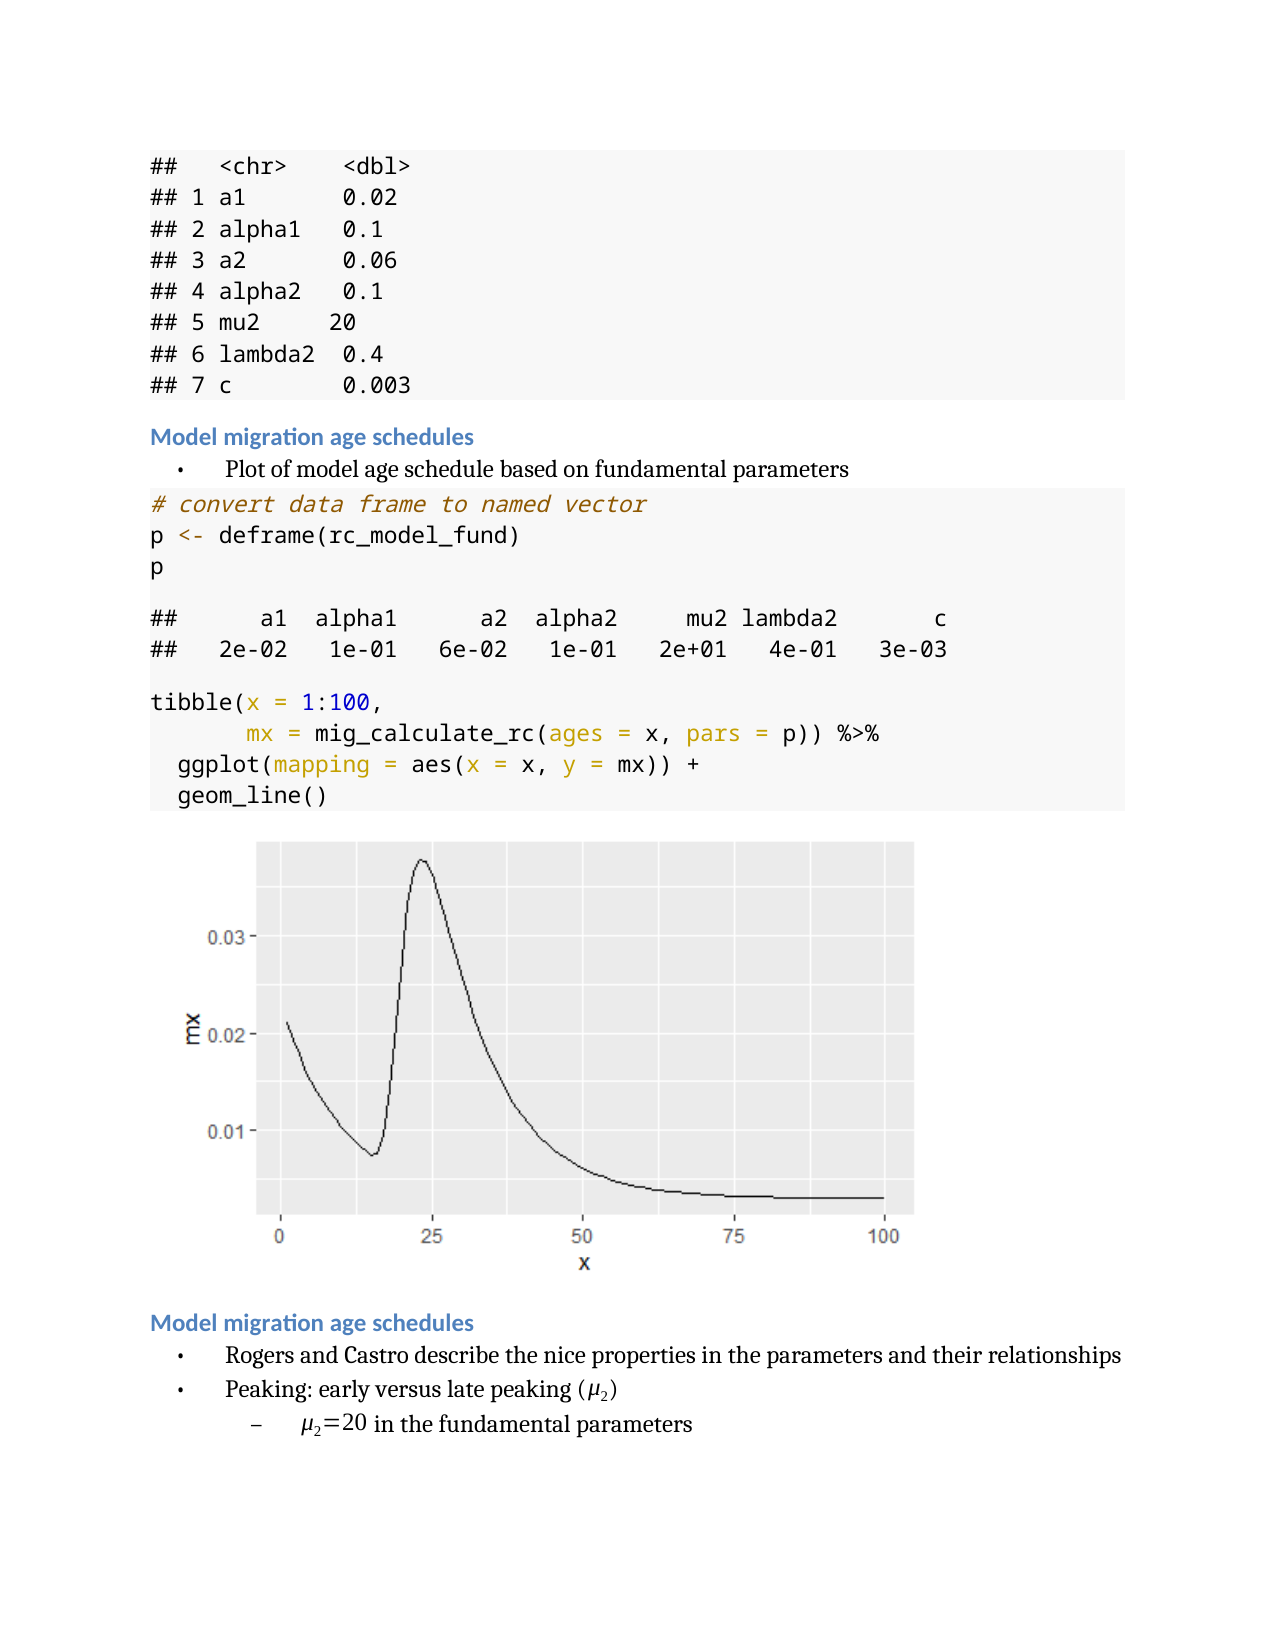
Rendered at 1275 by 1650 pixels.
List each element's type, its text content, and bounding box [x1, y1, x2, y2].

list in the fundamental parameters [250, 1409, 1125, 1440]
list Rogers and Castro describe the nice properties in the parameters and their relationships [175, 1341, 1125, 1370]
text # convert data frame to named vector p <- deframe(rc_model_fund) p [164, 488, 1125, 581]
picture [168, 831, 927, 1286]
subtitle Model migration age schedules [150, 421, 1125, 451]
list Peaking: early versus late peaking () [175, 1374, 1125, 1405]
list Plot of model age schedule based on fundamental parameters [175, 455, 1125, 484]
text ## a1 alpha1 a2 alpha2 mu2 lambda2 c ## 2e-02 1e-01 6e-02 1e-01 2e+01 4e-01 3e-03 [150, 602, 1125, 665]
subtitle Model migration age schedules [150, 1307, 1125, 1337]
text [150, 150, 1125, 400]
text tibble(x = 1:100, mx = mig_calculate_rc(ages = x, pars = p)) %>% ggplot(mapping = aes(x = x, y = mx)) + geom_line() [329, 686, 1125, 811]
